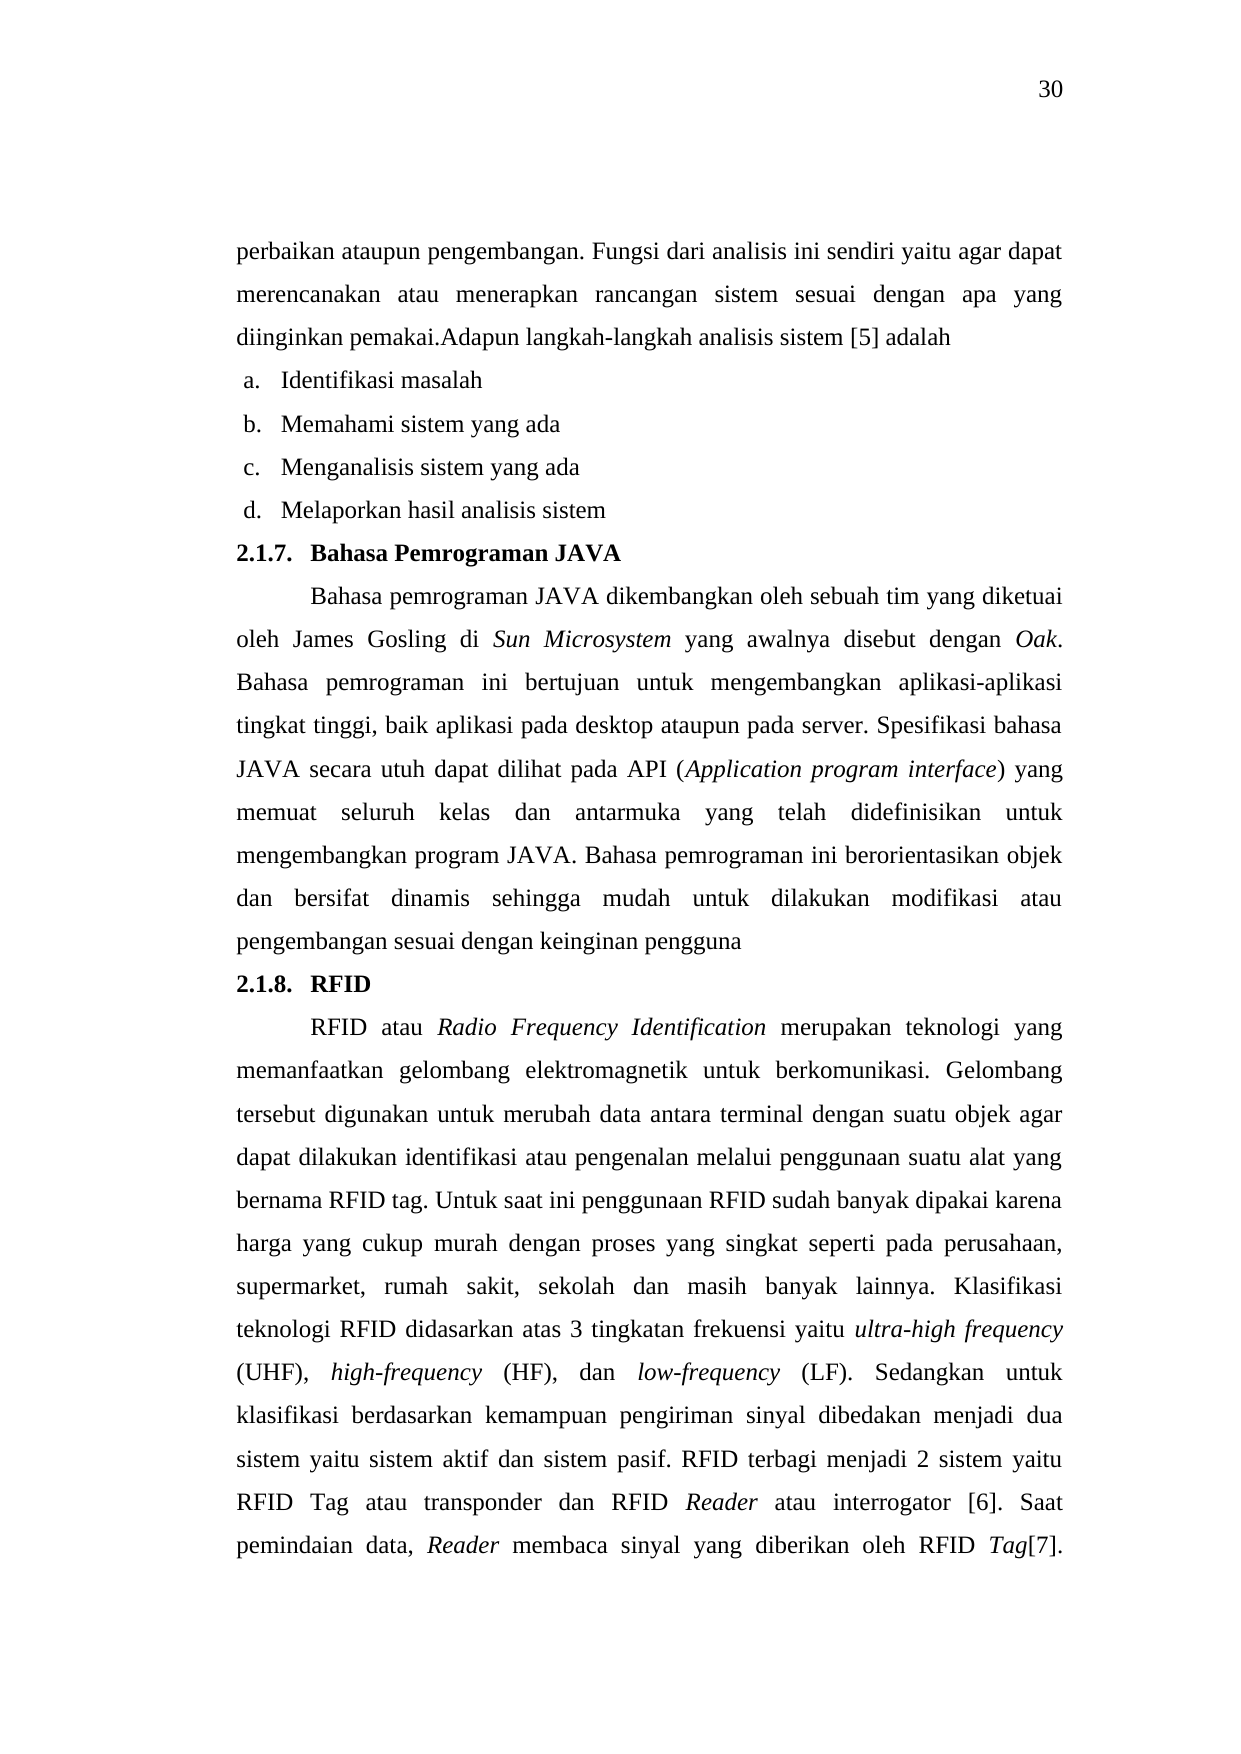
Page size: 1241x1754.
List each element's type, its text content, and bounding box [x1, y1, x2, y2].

text Bahasa pemrograman JAVA dikembangkan oleh sebuah tim yang diketuai oleh James Gosling di Sun Microsystem yang awalnya disebut dengan Oak. Bahasa pemrograman ini bertujuan untuk mengembangkan aplikasi-aplikasi tingkat tinggi, baik aplikasi pada desktop ataupun pada server. Spesifikasi bahasa JAVA secara utuh dapat dilihat pada API (Application program interface) yang memuat seluruh kelas dan antarmuka yang telah didefinisikan untuk mengembangkan program JAVA. Bahasa pemrograman ini berorientasikan objek dan bersifat dinamis sehingga mudah untuk dilakukan modifikasi atau pengembangan sesuai dengan keinginan pengguna [236, 581, 1063, 955]
list Menganalisis sistem yang ada [243, 452, 1063, 481]
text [236, 1012, 1063, 1559]
subtitle Bahasa Pemrograman JAVA [236, 538, 1063, 567]
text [236, 236, 1063, 351]
list Identifikasi masalah [243, 366, 1063, 394]
list Melaporkan hasil analisis sistem [243, 495, 1063, 524]
list Memahami sistem yang ada [243, 409, 1063, 437]
subtitle RFID [236, 969, 1063, 998]
